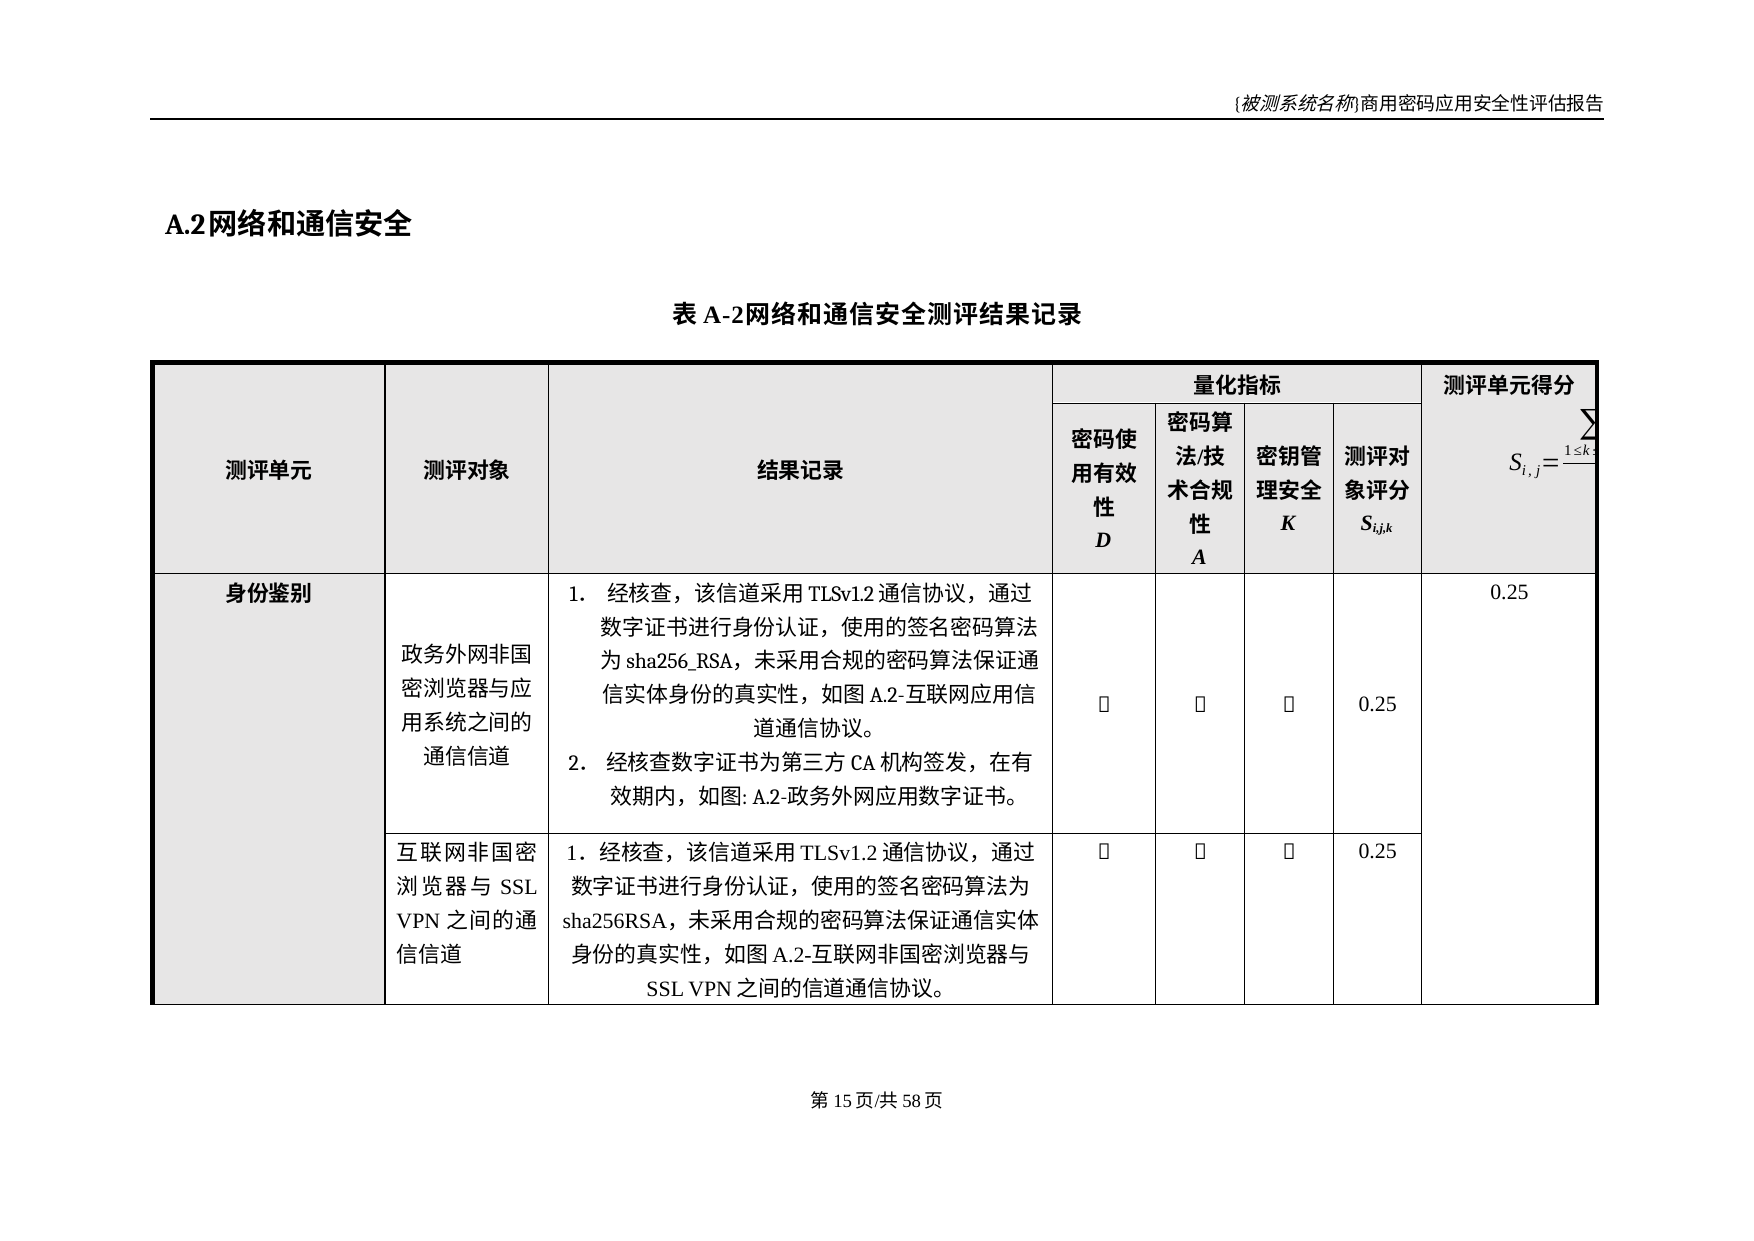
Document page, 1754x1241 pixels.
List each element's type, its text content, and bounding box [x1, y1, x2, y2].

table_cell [386, 834, 548, 1004]
table_cell  [1053, 574, 1155, 833]
table_cell  [1053, 834, 1155, 1004]
table_cell  [1245, 574, 1333, 833]
table_cell 政务外网非国密浏览器与应用系统之间的通信信道 [386, 574, 548, 833]
table_cell 测评对象评分 Si,j,k [1334, 404, 1421, 573]
table_header 测评单元 [155, 365, 384, 573]
table_cell 0.25 [1334, 574, 1421, 833]
table_cell 身份鉴别 [155, 574, 384, 1004]
subtitle 网络和通信安全 [165, 187, 1604, 255]
table_cell 经核查，该信道采用TLSv1.2通信协议，通过数字证书进行身份认证，使用的签名密码算法为sha256_RSA，未采用合规的密码算法保证通信实体身份的真实性，如图A.2-互联网应用信道通信协议。 经核查数字证书为第三方CA机构签发，在有效期内，如图: A.2-政务外网应用数字证书。 [549, 574, 1052, 833]
table_cell 0.25 [1422, 574, 1595, 1004]
table_cell 0.25 [1334, 834, 1421, 1004]
table_cell  [1245, 834, 1333, 1004]
table_header 测评单元得分 [1422, 365, 1595, 573]
table_cell  [1156, 834, 1244, 1004]
table_header 测评对象 [386, 365, 548, 573]
table_cell  [1156, 574, 1244, 833]
table_cell 密码使用有效性 D [1053, 404, 1155, 573]
table_header 量化指标 [1053, 365, 1421, 402]
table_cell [549, 834, 1052, 1004]
table_header 结果记录 [549, 365, 1052, 573]
table_cell 密钥管理安全 K [1245, 404, 1333, 573]
text 表A-2网络和通信安全测评结果记录 [150, 279, 1604, 347]
table_cell 密码算法/技术合规性 A [1156, 404, 1244, 573]
